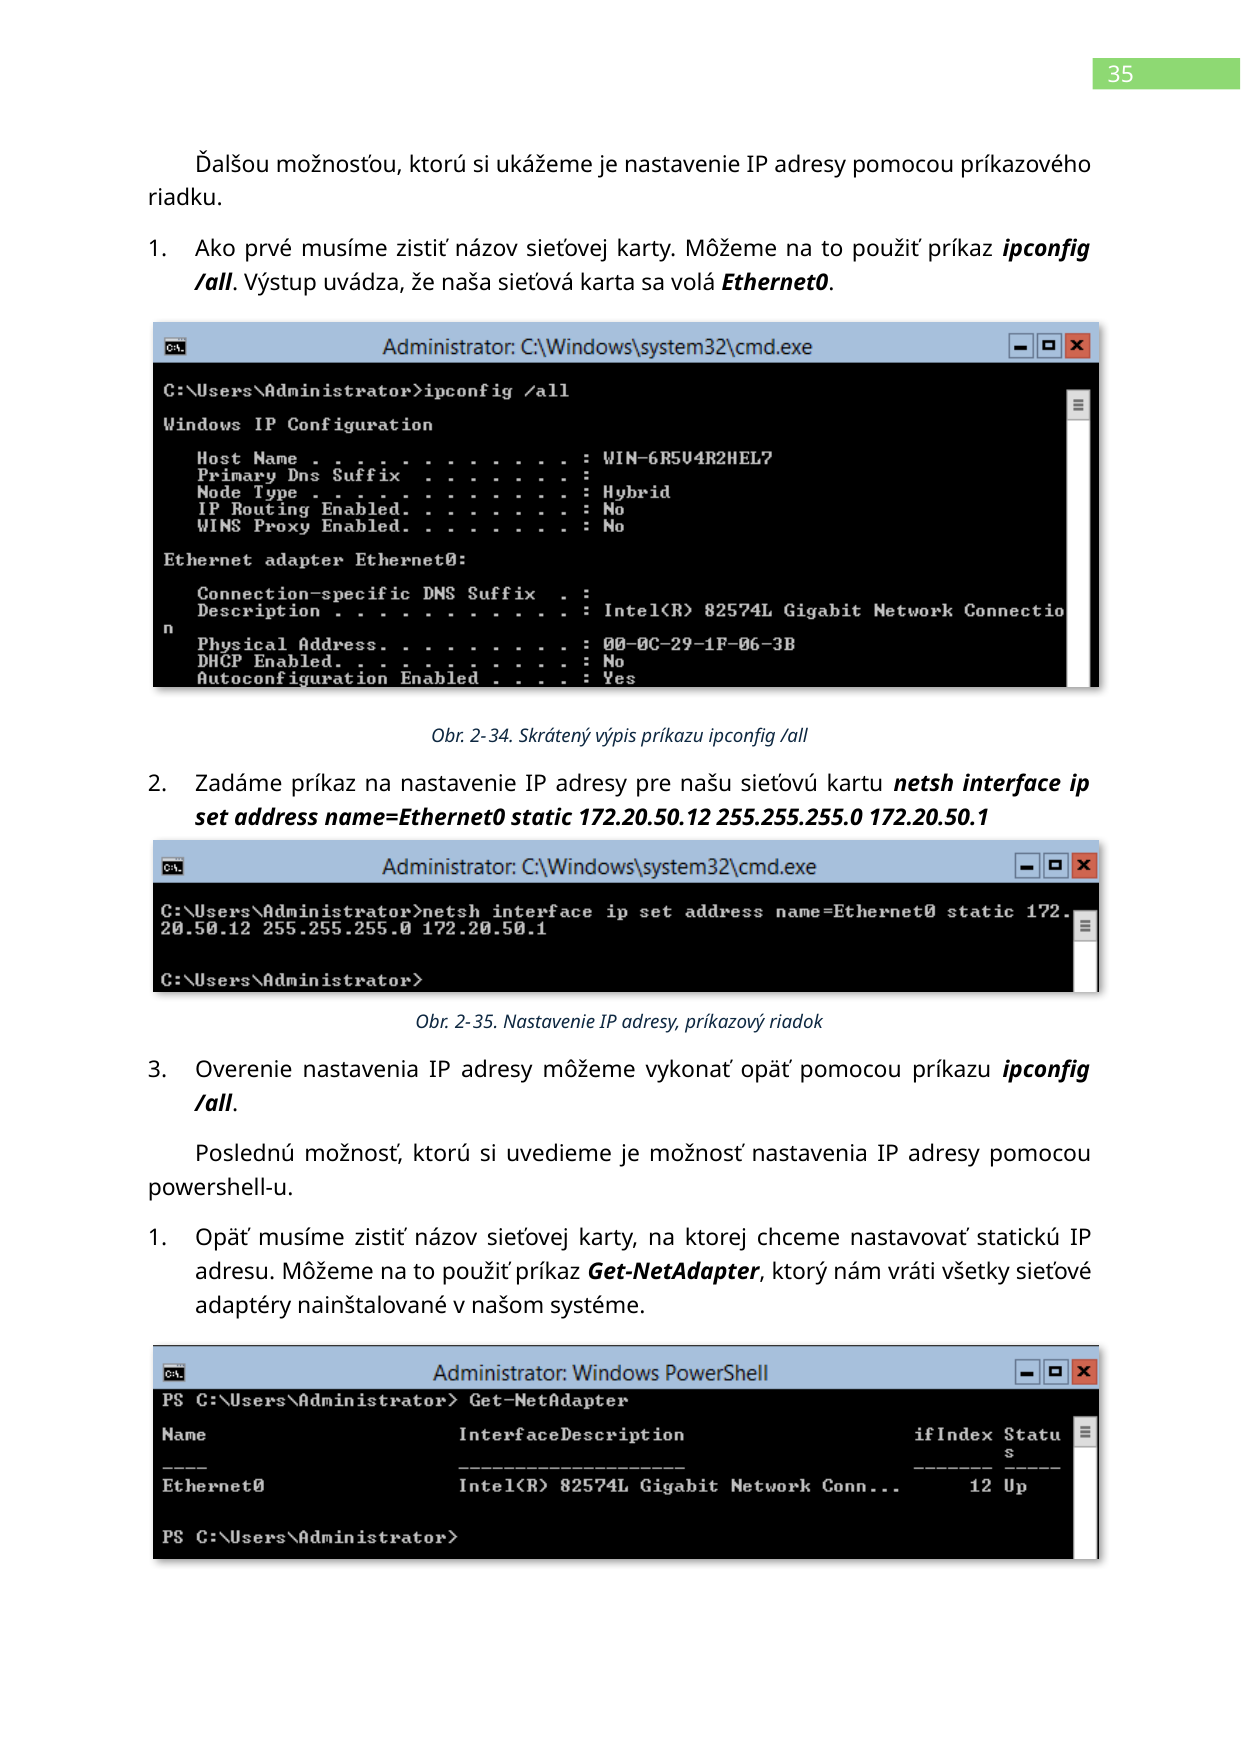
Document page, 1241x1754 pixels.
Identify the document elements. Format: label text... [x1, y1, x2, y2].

list Ako prvé musíme zistiť názov sieťovej karty. Môžeme na to použiť príkaz ipconfig /all. Výstup uvádza, že naša sieťová karta sa volá Ethernet0. [148, 232, 1093, 297]
list Zadáme príkaz na nastavenie IP adresy pre našu sieťovú kartu netsh interface ip set address name=Ethernet0 static 172.20.50.12 255.255.255.0 172.20.50.1 [148, 767, 1093, 832]
text Poslednú možnosť, ktorú si uvedieme je možnosť nastavenia IP adresy pomocou powershell-u. [148, 1137, 1093, 1202]
text Ďalšou možnosťou, ktorú si ukážeme je nastavenie IP adresy pomocou príkazového riadku. [148, 148, 1093, 213]
picture [153, 322, 1099, 687]
list Overenie nastavenia IP adresy môžeme vykonať opäť pomocou príkazu ipconfig /all. [148, 1053, 1093, 1118]
picture [153, 840, 1099, 992]
text Obr. 2-34. Skrátený výpis príkazu ipconfig /all [148, 723, 1093, 748]
picture [153, 1345, 1099, 1559]
list Opäť musíme zistiť názov sieťovej karty, na ktorej chceme nastavovať statickú IP adresu. Môžeme na to použiť príkaz Get-NetAdapter, ktorý nám vráti všetky sieťové adaptéry nainštalované v našom systéme. [148, 1221, 1093, 1320]
text Obr. 2-35. Nastavenie IP adresy, príkazový riadok [148, 1009, 1093, 1034]
